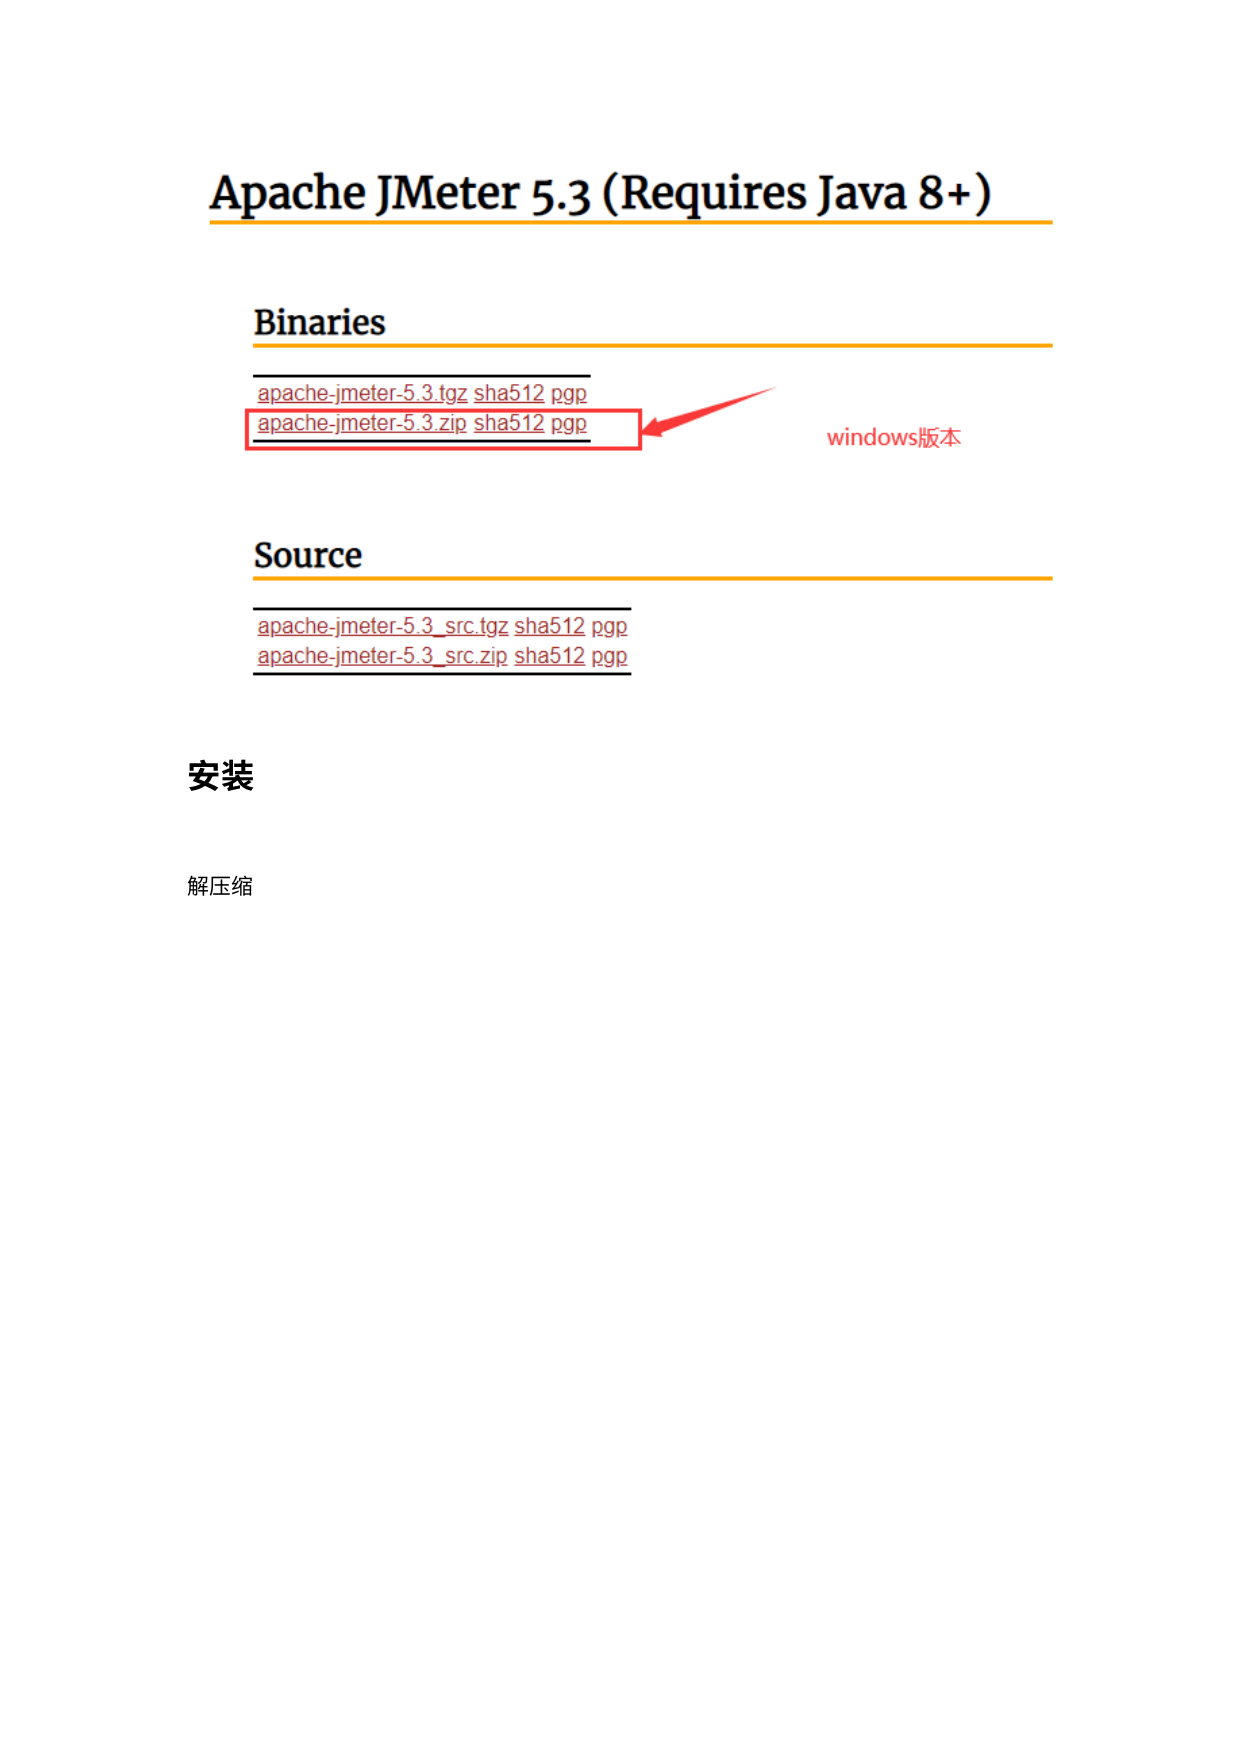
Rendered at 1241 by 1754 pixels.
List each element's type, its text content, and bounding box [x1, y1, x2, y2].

text 解压缩 [187, 869, 1053, 901]
picture [187, 162, 1053, 689]
subtitle 安装 [187, 742, 1053, 807]
